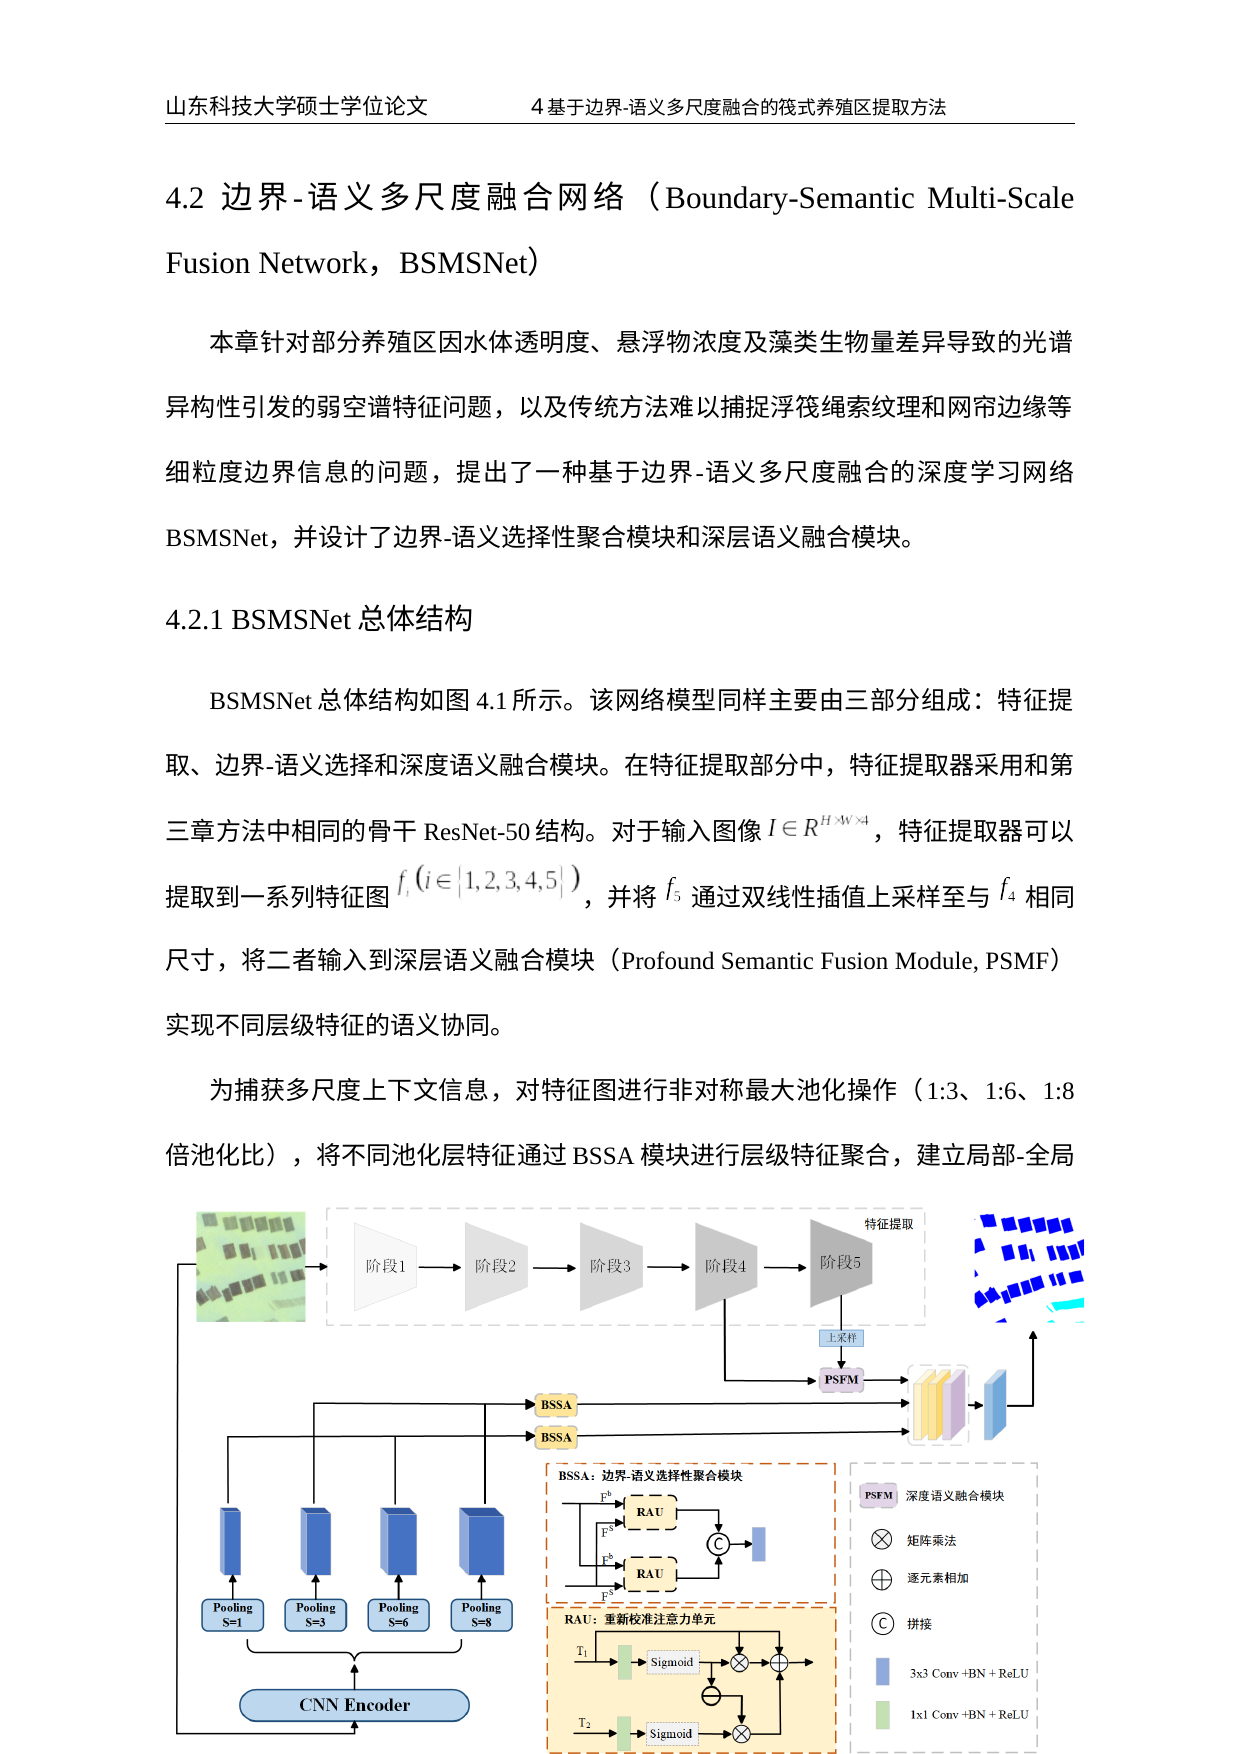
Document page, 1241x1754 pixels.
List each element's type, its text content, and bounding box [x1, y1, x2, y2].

text 本章针对部分养殖区因水体透明度、悬浮物浓度及藻类生物量差异导致的光谱异构性引发的弱空谱特征问题，以及传统方法难以捕捉浮筏绳索纹理和网帘边缘等细粒度边界信息的问题，提出了一种基于边界-语义多尺度融合的深度学习网络 BSMSNet，并设计了边界-语义选择性聚合模块和深层语义融合模块。 [165, 308, 1075, 568]
picture [175, 1207, 1085, 1754]
text 为捕获多尺度上下文信息，对特征图进行非对称最大池化操作（1:3、1:6、1:8倍池化比），将不同池化层特征通过BSSA模块进行层级特征聚合，建立局部-全局特征关联，显著提升弱边界区域的特征表达能力。BSMSNet通过多尺度特征解耦、边界增强机制与层级特征聚合的有机结合，有效提升了复杂海洋环境下养殖区边界目标的检测精度与语义分割鲁棒性。 [165, 1056, 1075, 1186]
text BSMSNet总体结构如图4.1所示。该网络模型同样主要由三部分组成：特征提取、边界-语义选择和深度语义融合模块。在特征提取部分中，特征提取器采用和第三章方法中相同的骨干ResNet-50结构。对于输入图像，特征提取器可以提取到一系列特征图，并将通过双线性插值上采样至与相同尺寸，将二者输入到深层语义融合模块（Profound Semantic Fusion Module, PSMF）实现不同层级特征的语义协同。 [165, 666, 1075, 1056]
subtitle 4.2.1 BSMSNet总体结构 [165, 584, 1075, 649]
subtitle 4.2 边界-语义多尺度融合网络（Boundary-Semantic Multi-Scale Fusion Network，BSMSNet） [165, 162, 1075, 292]
